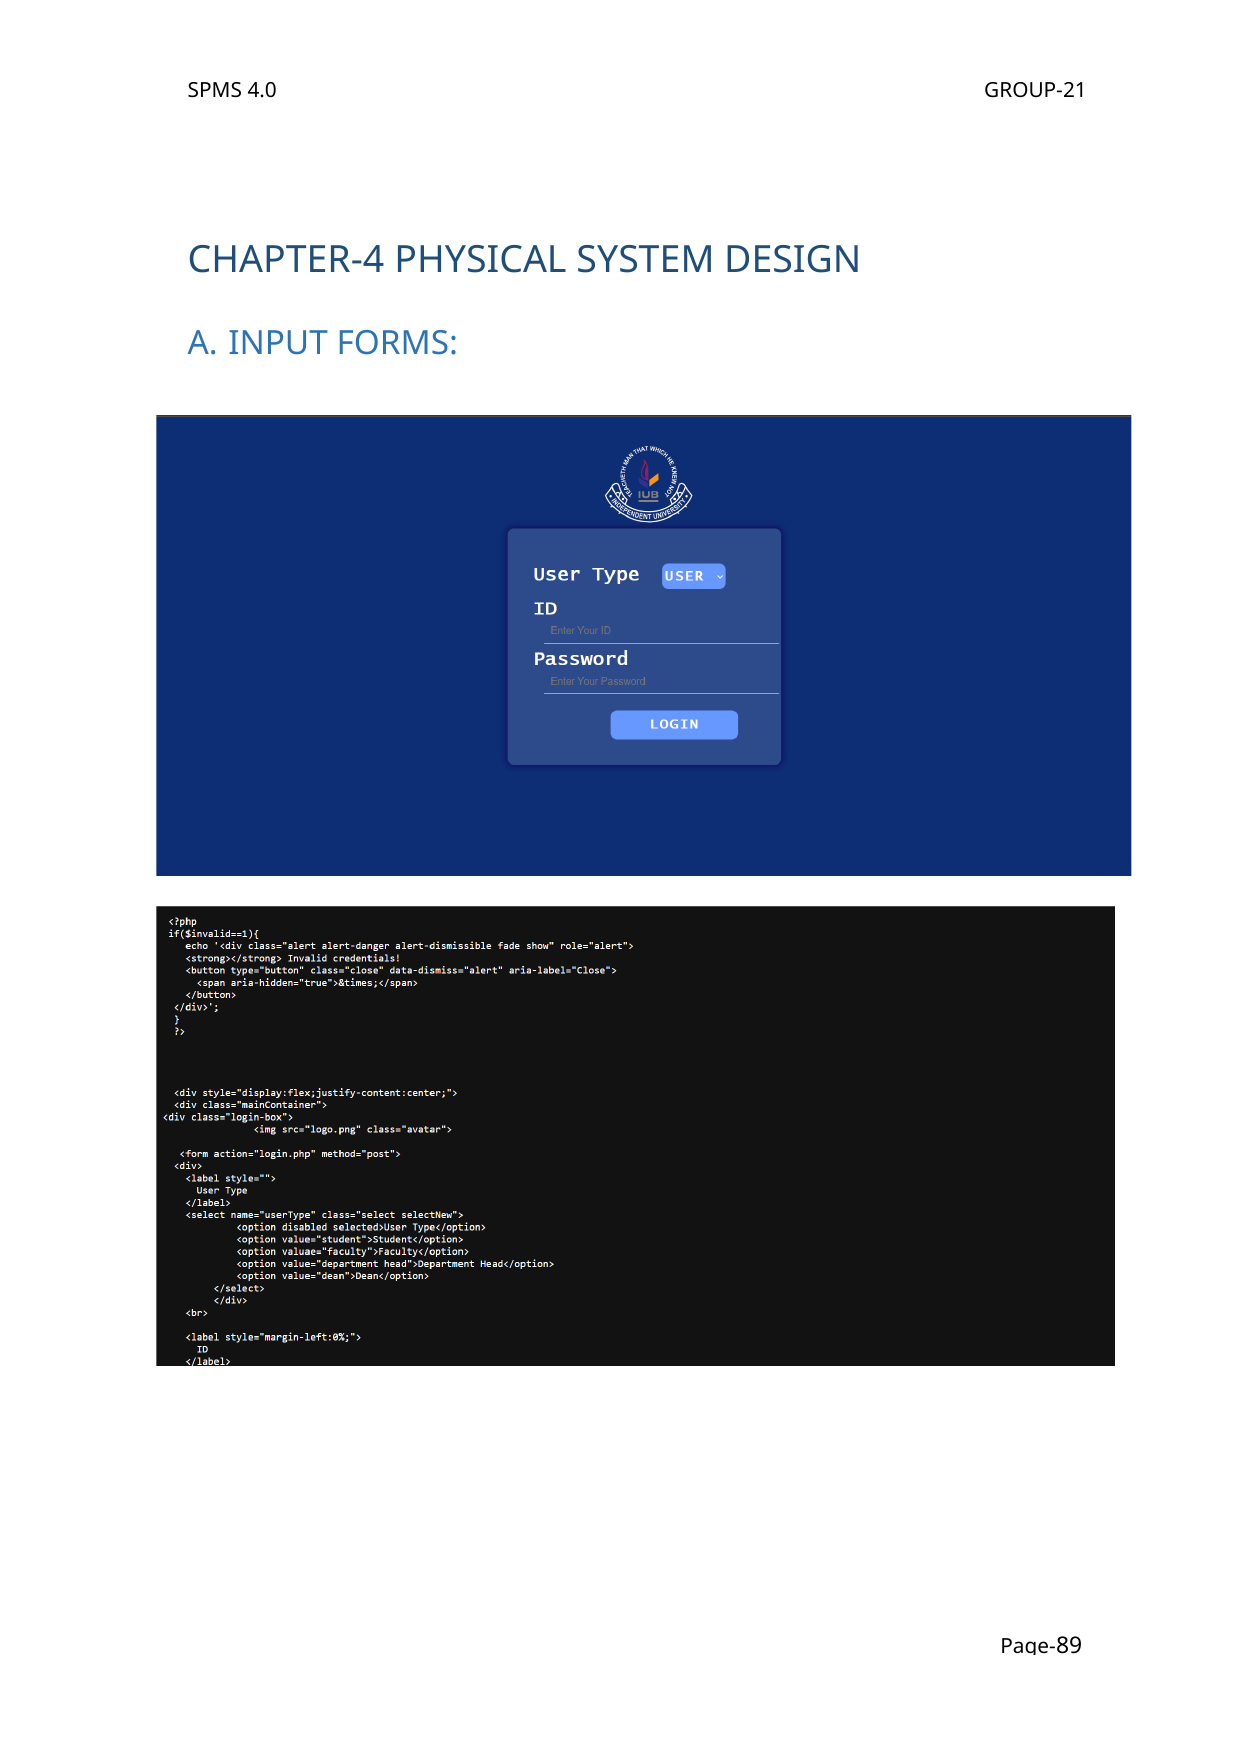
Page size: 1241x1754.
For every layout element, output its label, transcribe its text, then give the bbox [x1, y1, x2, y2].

subtitle INPUT FORMS: [187, 318, 1221, 364]
picture [156, 415, 1132, 876]
subtitle CHAPTER-4 PHYSICAL SYSTEM DESIGN [187, 233, 1221, 284]
picture [156, 906, 1115, 1366]
